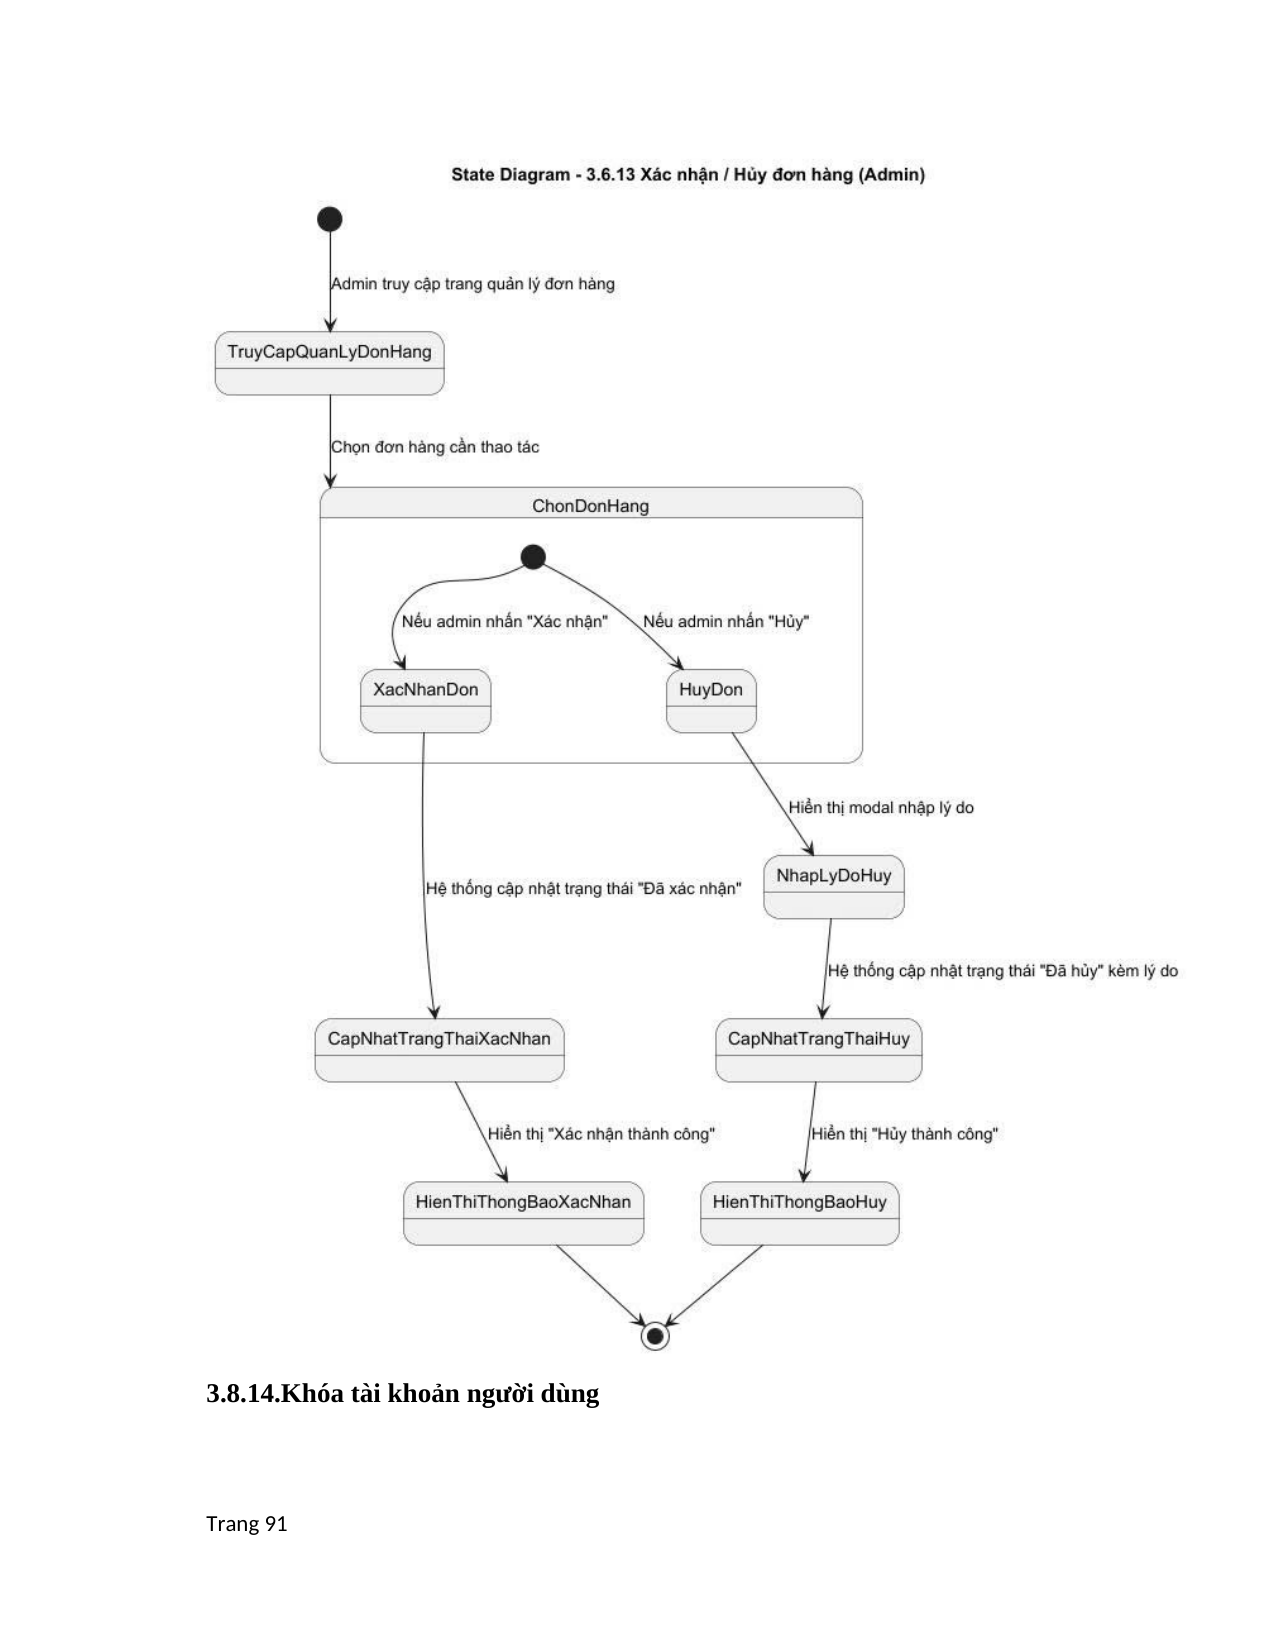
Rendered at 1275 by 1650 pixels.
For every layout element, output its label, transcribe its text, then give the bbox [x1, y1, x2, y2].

subtitle 3.8.14.Khóa tài khoản người dùng [206, 1383, 1187, 1408]
picture [206, 150, 1187, 1356]
